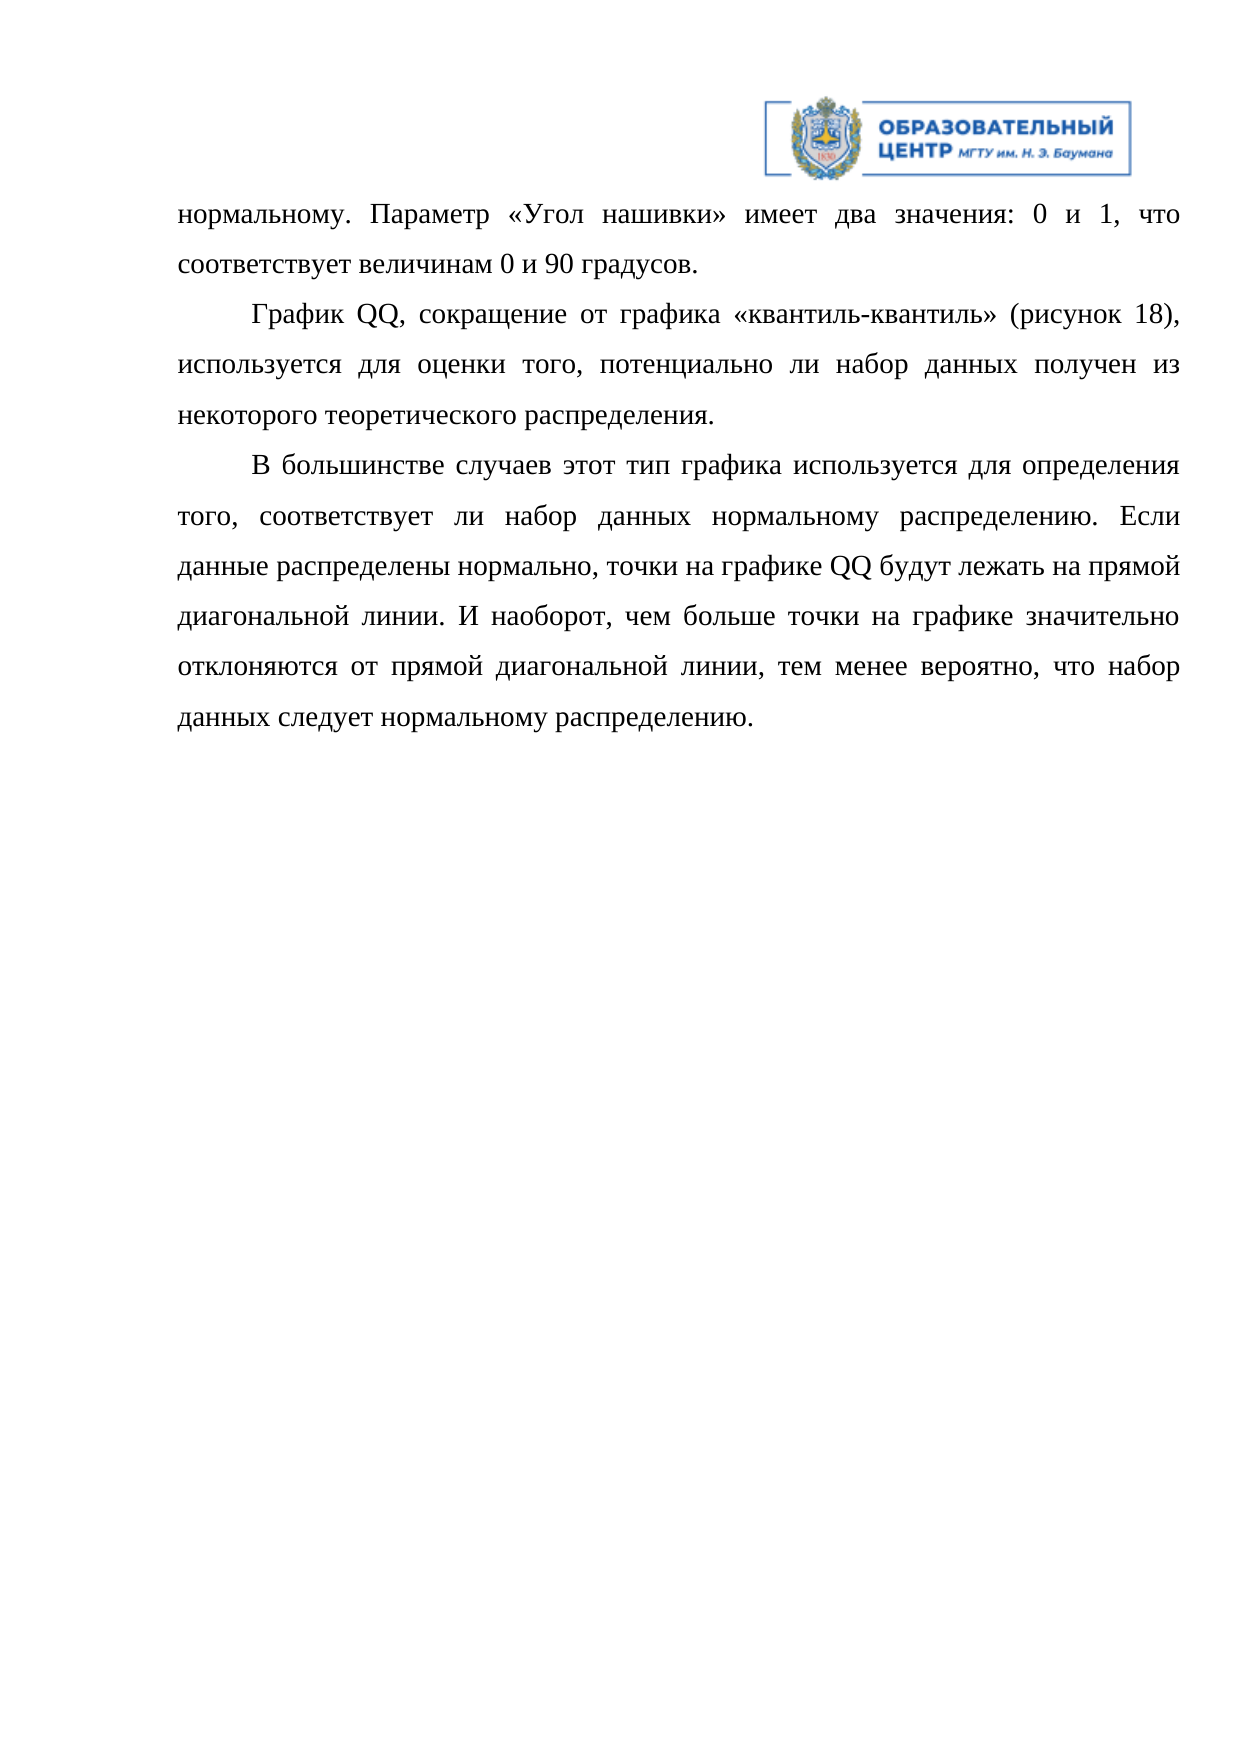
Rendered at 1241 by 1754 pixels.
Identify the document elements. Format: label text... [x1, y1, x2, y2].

text В большинстве случаев этот тип графика используется для определения того, соответствует ли набор данных нормальному распределению. Если данные распределены нормально, точки на графике QQ будут лежать на прямой диагональной линии. И наоборот, чем больше точки на графике значительно отклоняются от прямой диагональной линии, тем менее вероятно, что набор данных следует нормальному распределению. [177, 447, 1181, 732]
text График QQ, сокращение от графика «квантиль-квантиль» (рисунок 18), используется для оценки того, потенциально ли набор данных получен из некоторого теоретического распределения. [177, 296, 1181, 431]
picture [734, 73, 1182, 196]
